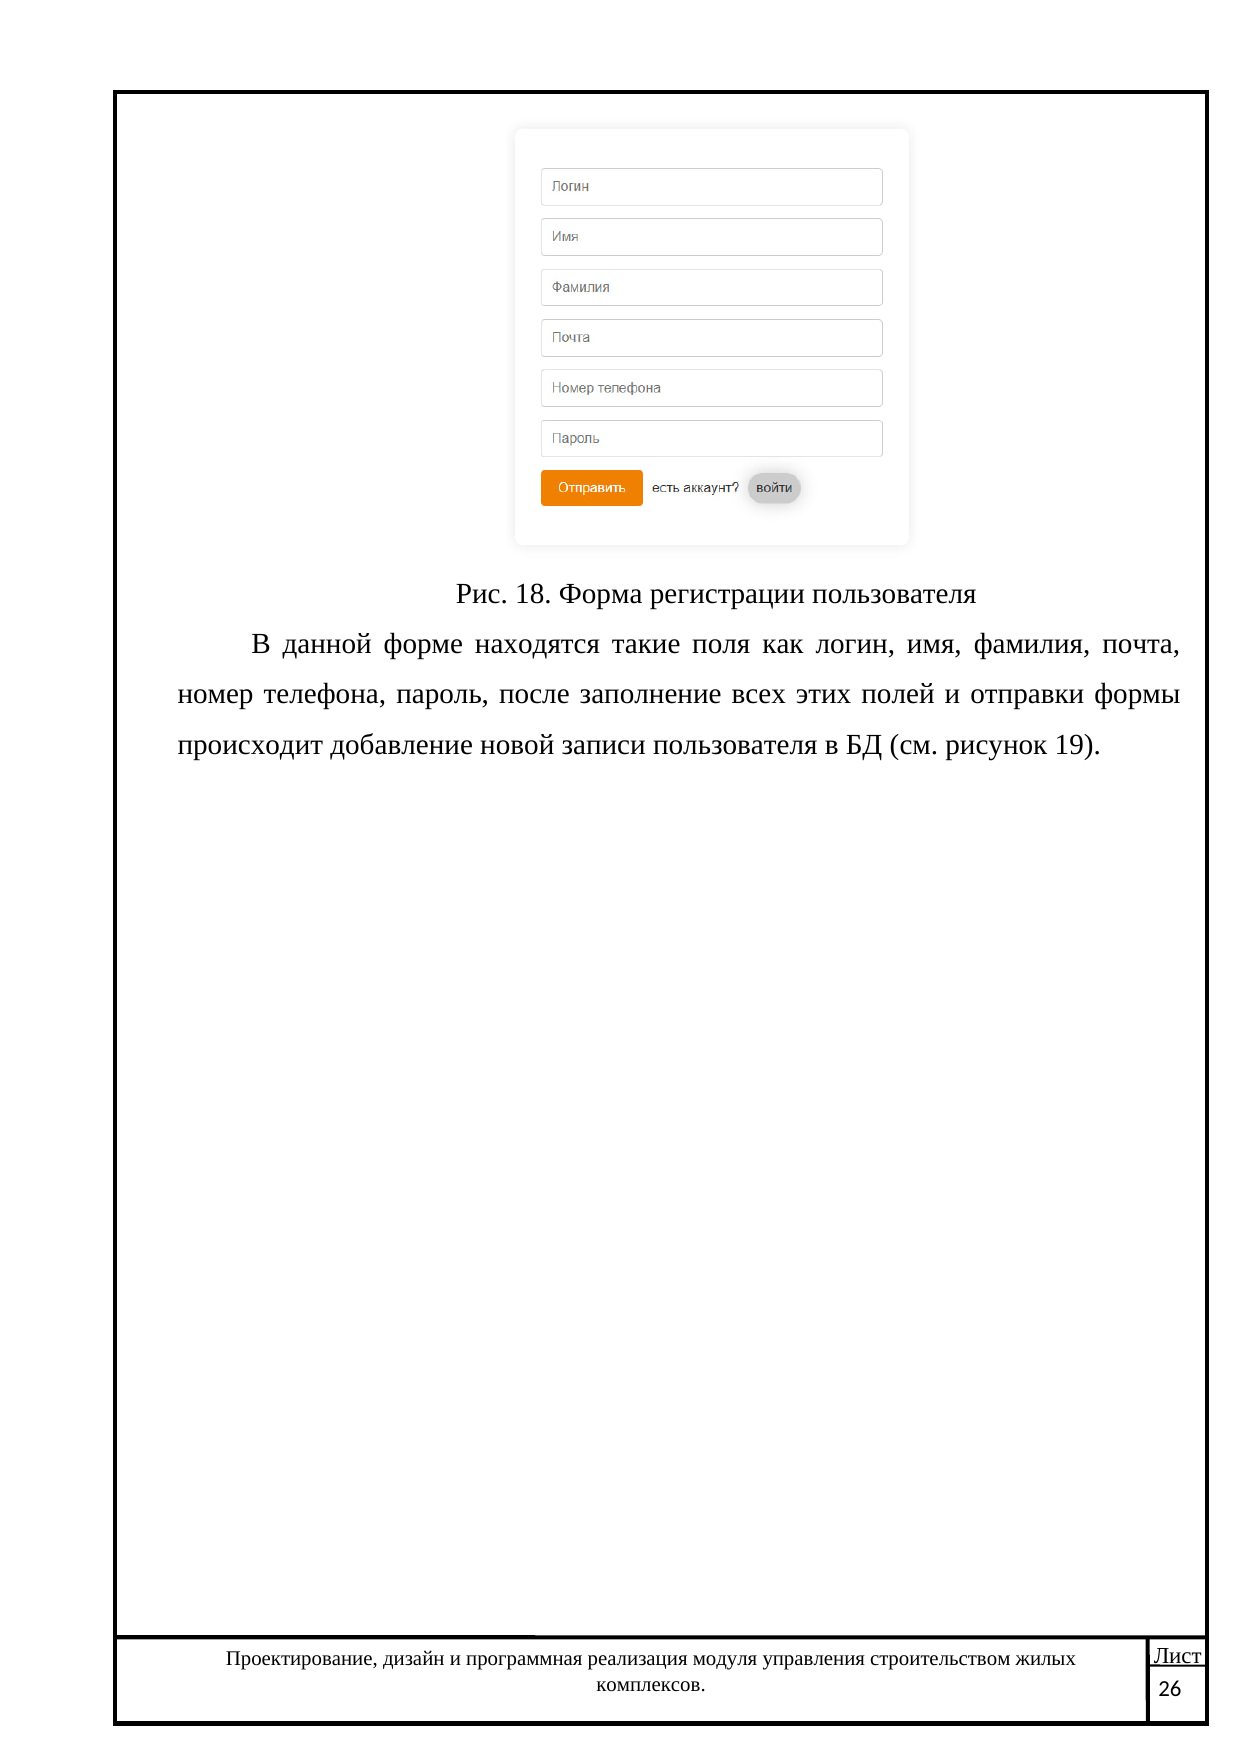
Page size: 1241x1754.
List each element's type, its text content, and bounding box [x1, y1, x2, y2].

text Риc. 18. Форма регистрации пользователя [177, 576, 1181, 609]
text В данной форме находятся такие поля как логин, имя, фамилия, почта, номер телефона, пароль, после заполнение всех этих полей и отправки формы происходит добавление новой записи пользователя в БД (см. рисунок 19). [177, 626, 1181, 760]
picture [506, 118, 927, 562]
